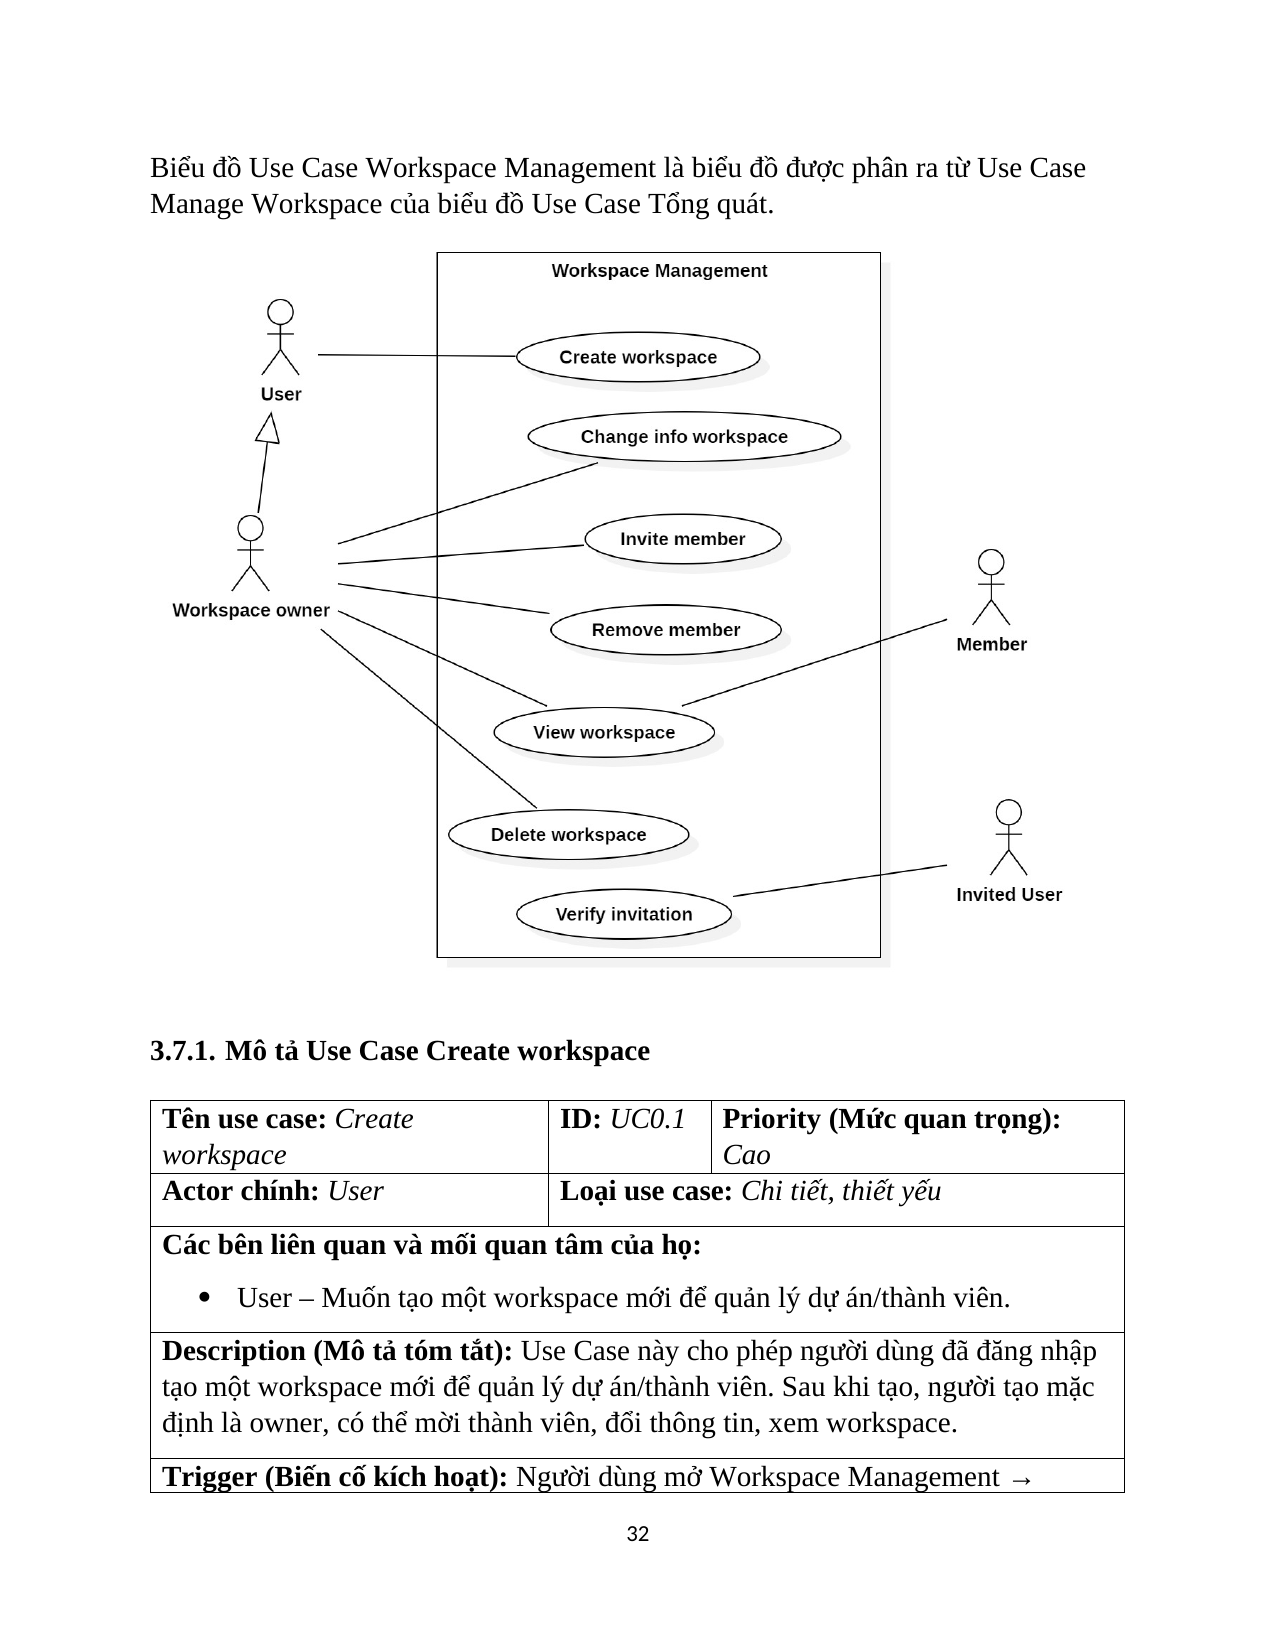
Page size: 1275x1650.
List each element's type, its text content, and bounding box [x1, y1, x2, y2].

list Mô tả Use Case Create workspace [150, 1033, 1125, 1066]
table_cell Description (Mô tả tóm tắt): Use Case này cho phép người dùng đã đăng nhập tạo một workspace mới để quản lý dự án/thành viên. Sau khi tạo, người tạo mặc định là owner, có thể mời thành viên, đổi thông tin, xem workspace. [151, 1333, 1124, 1458]
picture [150, 238, 1125, 1014]
table_header ID: UC0.1 [549, 1101, 711, 1172]
text Biểu đồ Use Case Workspace Management là biểu đồ được phân ra từ Use Case Manage Workspace của biểu đồ Use Case Tổng quát. [150, 150, 1125, 220]
table_header Priority (Mức quan trọng): Cao [712, 1101, 1124, 1172]
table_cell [151, 1459, 1124, 1492]
table_cell Các bên liên quan và mối quan tâm của họ: User – Muốn tạo một workspace mới để quản lý dự án/thành viên. [151, 1227, 1124, 1332]
table_cell Actor chính: User [151, 1174, 548, 1226]
table_header Tên use case: Create workspace [151, 1101, 548, 1172]
table_cell Loại use case: Chi tiết, thiết yếu [549, 1174, 1124, 1226]
